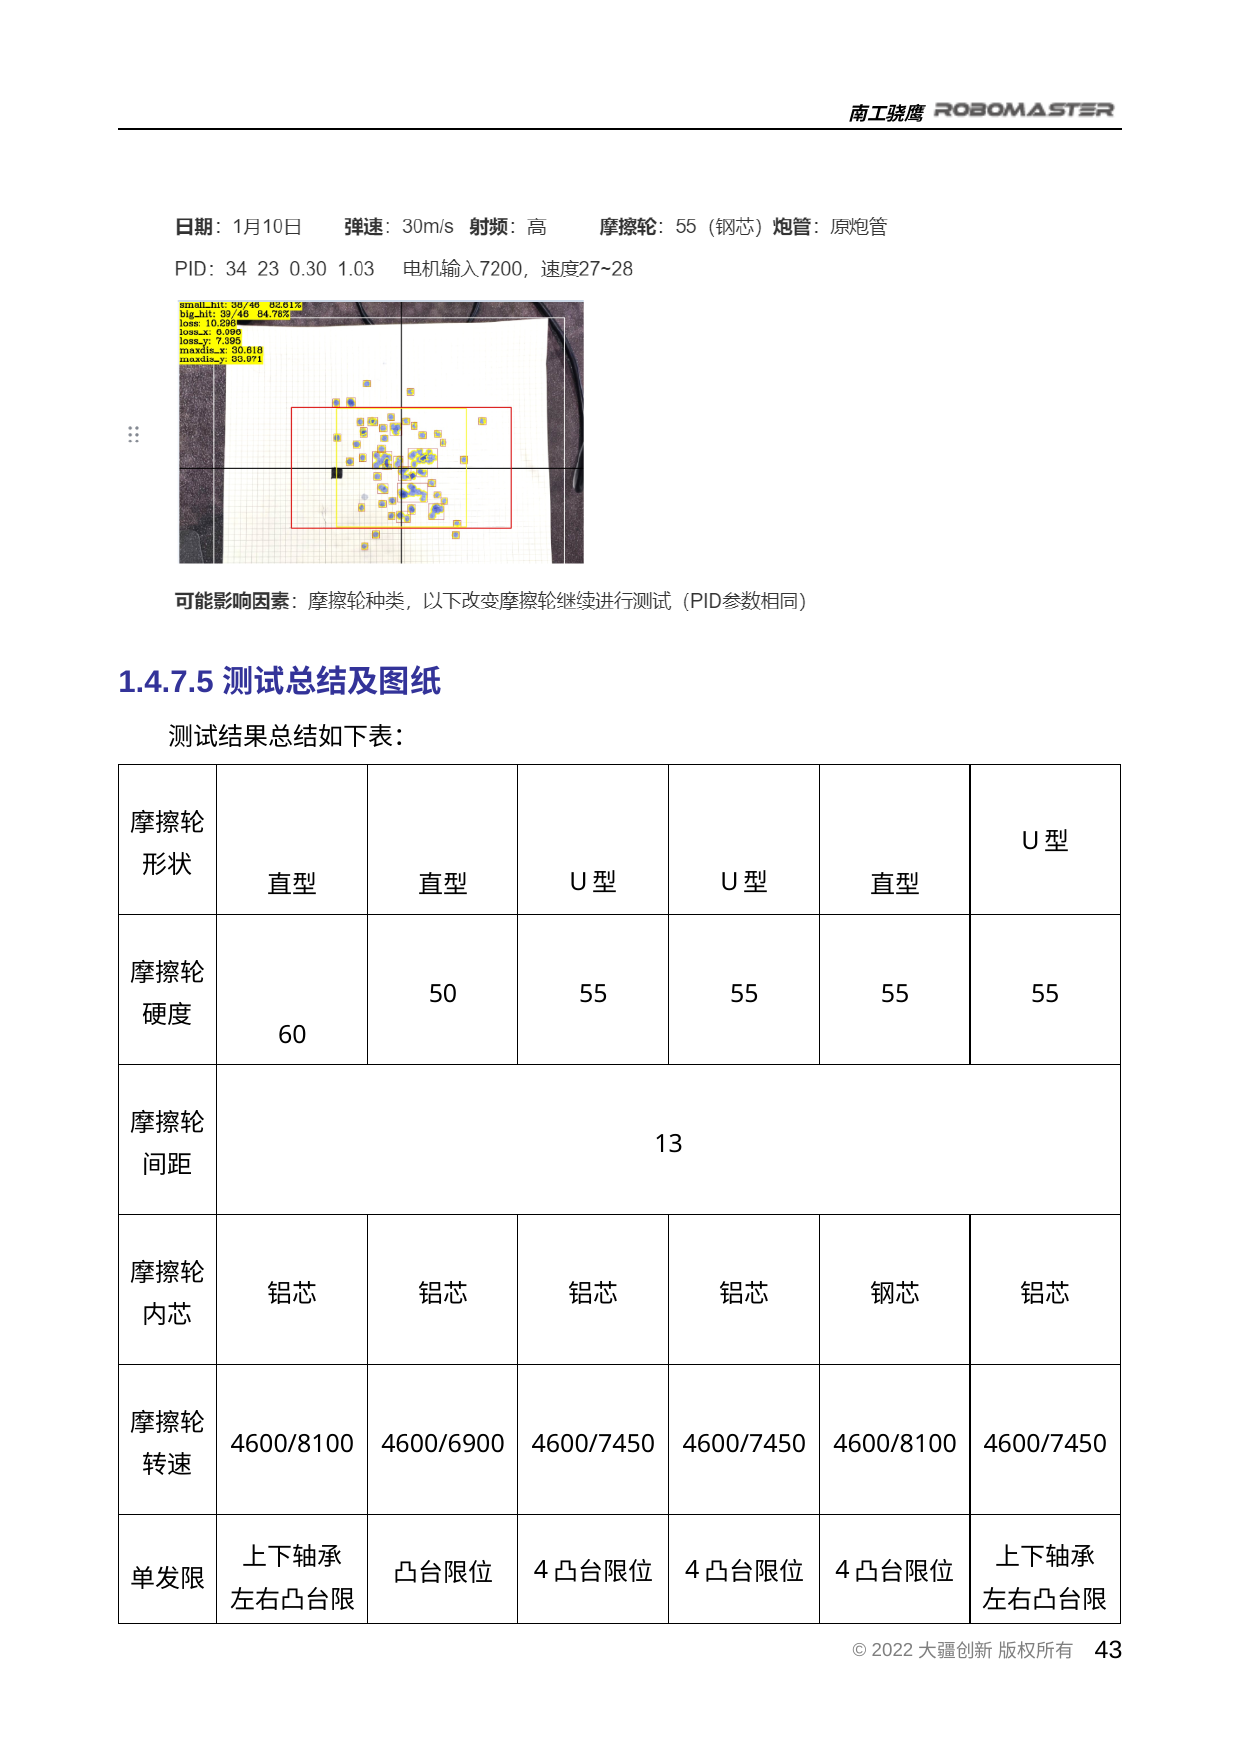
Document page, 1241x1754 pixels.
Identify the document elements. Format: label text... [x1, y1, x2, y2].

table_header 直型 [368, 765, 517, 914]
table_cell 摩擦轮内芯 [119, 1215, 216, 1364]
table_header U型 [518, 765, 668, 914]
table_header U型 [971, 765, 1120, 914]
table_header 摩擦轮形状 [119, 765, 216, 914]
table_cell 4600/7450 [669, 1365, 819, 1514]
table_cell 4凸台限位 [669, 1515, 819, 1623]
table_cell 50 [368, 915, 517, 1064]
table_cell 铝芯 [971, 1215, 1120, 1364]
table_cell 4凸台限位 [820, 1515, 969, 1623]
table_cell 单发限位 [119, 1515, 216, 1623]
table_cell 4600/8100 [217, 1365, 367, 1514]
table_cell 4600/7450 [518, 1365, 668, 1514]
table_header 直型 [820, 765, 969, 914]
table_cell 4凸台限位 [518, 1515, 668, 1623]
picture [931, 99, 1123, 121]
table_cell 4600/8100 [820, 1365, 969, 1514]
table_cell 铝芯 [518, 1215, 668, 1364]
table_cell 60 [217, 915, 367, 1064]
table_cell 摩擦轮硬度 [119, 915, 216, 1064]
table_cell 铝芯 [669, 1215, 819, 1364]
table_cell 4600/6900 [368, 1365, 517, 1514]
table_cell 55 [971, 915, 1120, 1064]
table_cell 铝芯 [217, 1215, 367, 1364]
table_cell 55 [518, 915, 668, 1064]
table_header U型 [669, 765, 819, 914]
table_cell 摩擦轮间距 [119, 1065, 216, 1214]
table_cell 上下轴承 左右凸台限位 [217, 1515, 367, 1623]
table_cell 13 [217, 1065, 1120, 1214]
text 测试结果总结如下表： [118, 712, 1122, 754]
table_cell 4600/7450 [971, 1365, 1120, 1514]
table_cell 凸台限位 [368, 1515, 517, 1623]
table_cell 55 [669, 915, 819, 1064]
table_cell 55 [820, 915, 969, 1064]
picture [118, 192, 984, 636]
table_cell 钢芯 [820, 1215, 969, 1364]
table_cell 上下轴承 左右凸台限位 [971, 1515, 1120, 1623]
table_cell 摩擦轮转速 [119, 1365, 216, 1514]
table_cell 铝芯 [368, 1215, 517, 1364]
table_header 直型 [217, 765, 367, 914]
